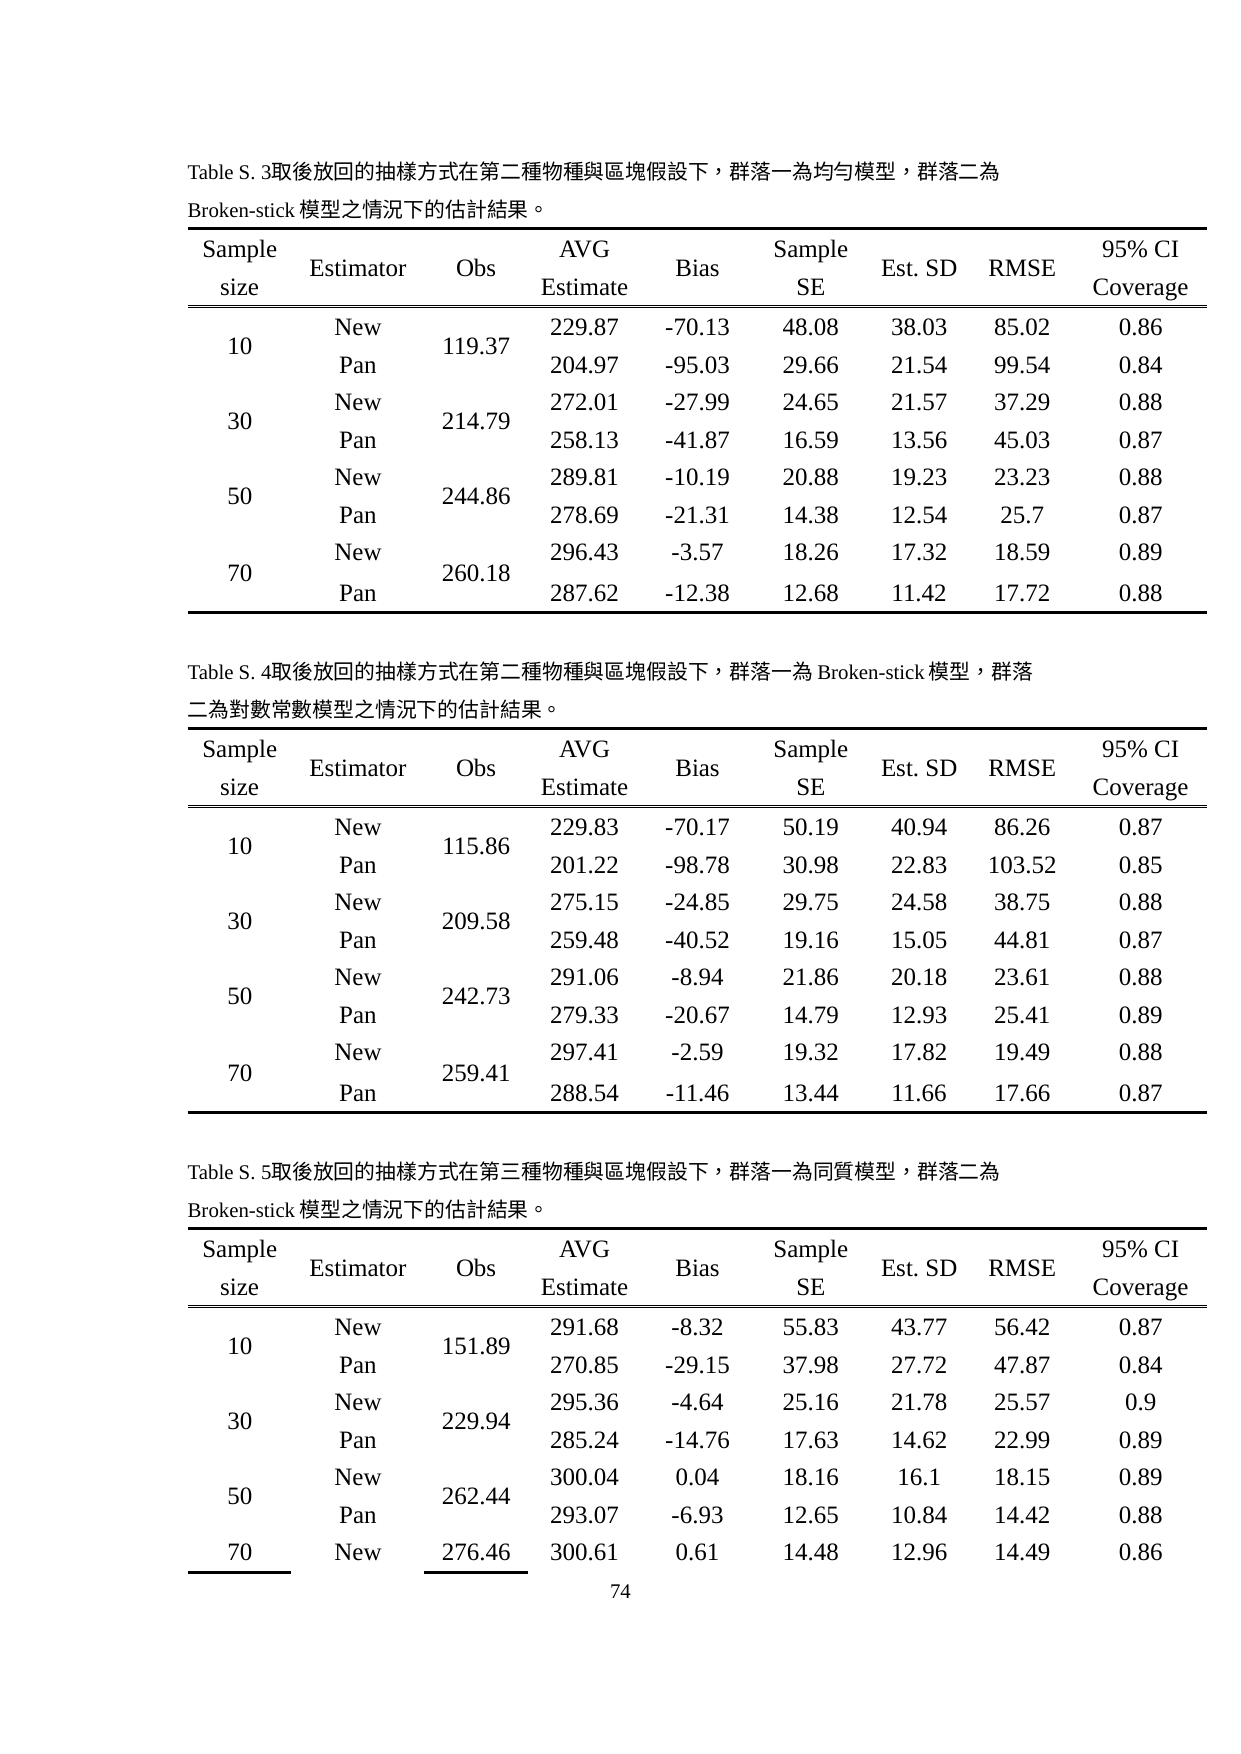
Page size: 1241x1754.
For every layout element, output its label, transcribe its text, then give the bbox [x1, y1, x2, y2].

table_cell -10.19 [641, 458, 754, 496]
table_cell 14.38 [754, 496, 867, 533]
table_cell 244.86 [424, 458, 528, 533]
table_cell 258.13 [528, 421, 641, 458]
table_cell 119.37 [424, 308, 528, 383]
table_header Estimator [291, 230, 424, 305]
table_cell 296.43 [528, 533, 641, 571]
table_cell 45.03 [971, 421, 1074, 458]
table_header AVG Estimate [528, 230, 641, 305]
table_cell -95.03 [641, 346, 754, 383]
table_cell 17.72 [971, 571, 1074, 611]
table_cell 0.88 [1074, 383, 1207, 421]
table_cell 0.87 [1074, 421, 1207, 458]
table_cell 10 [188, 308, 291, 383]
table_header RMSE [971, 230, 1074, 305]
table_cell 20.88 [754, 458, 867, 496]
table_cell 21.54 [867, 346, 971, 383]
table_cell 0.86 [1074, 308, 1207, 346]
table_cell Pan [291, 496, 424, 533]
table_cell New [291, 533, 424, 571]
table_cell -27.99 [641, 383, 754, 421]
table_cell 0.89 [1074, 533, 1207, 571]
table_cell New [291, 308, 424, 346]
table_cell 0.88 [1074, 458, 1207, 496]
table_header Obs [424, 230, 528, 305]
table_cell 50 [188, 458, 291, 533]
table_cell 70 [188, 533, 291, 611]
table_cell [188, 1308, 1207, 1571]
table_cell 12.54 [867, 496, 971, 533]
text Table S. 3取後放回的抽樣方式在第二種物種與區塊假設下，群落一為均勻模型，群落二為Broken-stick模型之情況下的估計結果。 [187, 152, 1053, 227]
table_cell 25.7 [971, 496, 1074, 533]
table_cell 287.62 [528, 571, 641, 611]
text Table S. 5取後放回的抽樣方式在第三種物種與區塊假設下，群落一為同質模型，群落二為Broken-stick模型之情況下的估計結果。 [187, 1152, 1053, 1227]
table_cell 12.68 [754, 571, 867, 611]
table_cell 24.65 [754, 383, 867, 421]
table_header Sample SE [754, 230, 867, 305]
table_cell 0.88 [1074, 571, 1207, 611]
table_cell 229.87 [528, 308, 641, 346]
table_cell 260.18 [424, 533, 528, 611]
table_cell -3.57 [641, 533, 754, 571]
table_header Bias [641, 230, 754, 305]
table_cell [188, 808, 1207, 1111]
table_cell 48.08 [754, 308, 867, 346]
table_cell 214.79 [424, 383, 528, 458]
table_header Sample size [188, 230, 291, 305]
table_cell New [291, 383, 424, 421]
table_cell 289.81 [528, 458, 641, 496]
table_cell 99.54 [971, 346, 1074, 383]
table_cell 37.29 [971, 383, 1074, 421]
table_cell Pan [291, 571, 424, 611]
table_cell 0.84 [1074, 346, 1207, 383]
table_cell -41.87 [641, 421, 754, 458]
table_header Est. SD [867, 230, 971, 305]
table_cell -12.38 [641, 571, 754, 611]
table_cell 204.97 [528, 346, 641, 383]
table_cell 18.59 [971, 533, 1074, 571]
table_cell 29.66 [754, 346, 867, 383]
table_header 95% CI Coverage [1074, 230, 1207, 305]
table_cell 85.02 [971, 308, 1074, 346]
table_cell 272.01 [528, 383, 641, 421]
table_cell -70.13 [641, 308, 754, 346]
table_cell Pan [291, 421, 424, 458]
table_cell 23.23 [971, 458, 1074, 496]
table_header Sample size [188, 730, 291, 805]
table_cell 11.42 [867, 571, 971, 611]
table_cell 278.69 [528, 496, 641, 533]
table_cell 18.26 [754, 533, 867, 571]
table_cell 0.87 [1074, 496, 1207, 533]
table_cell Pan [291, 346, 424, 383]
table_cell 16.59 [754, 421, 867, 458]
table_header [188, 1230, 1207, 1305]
table_cell New [291, 458, 424, 496]
table_cell 19.23 [867, 458, 971, 496]
table_cell 38.03 [867, 308, 971, 346]
table_cell -21.31 [641, 496, 754, 533]
table_cell 30 [188, 383, 291, 458]
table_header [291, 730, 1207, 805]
text Table S. 4取後放回的抽樣方式在第二種物種與區塊假設下，群落一為Broken-stick模型，群落二為對數常數模型之情況下的估計結果。 [187, 652, 1053, 727]
table_cell 17.32 [867, 533, 971, 571]
table_cell 13.56 [867, 421, 971, 458]
table_cell 21.57 [867, 383, 971, 421]
